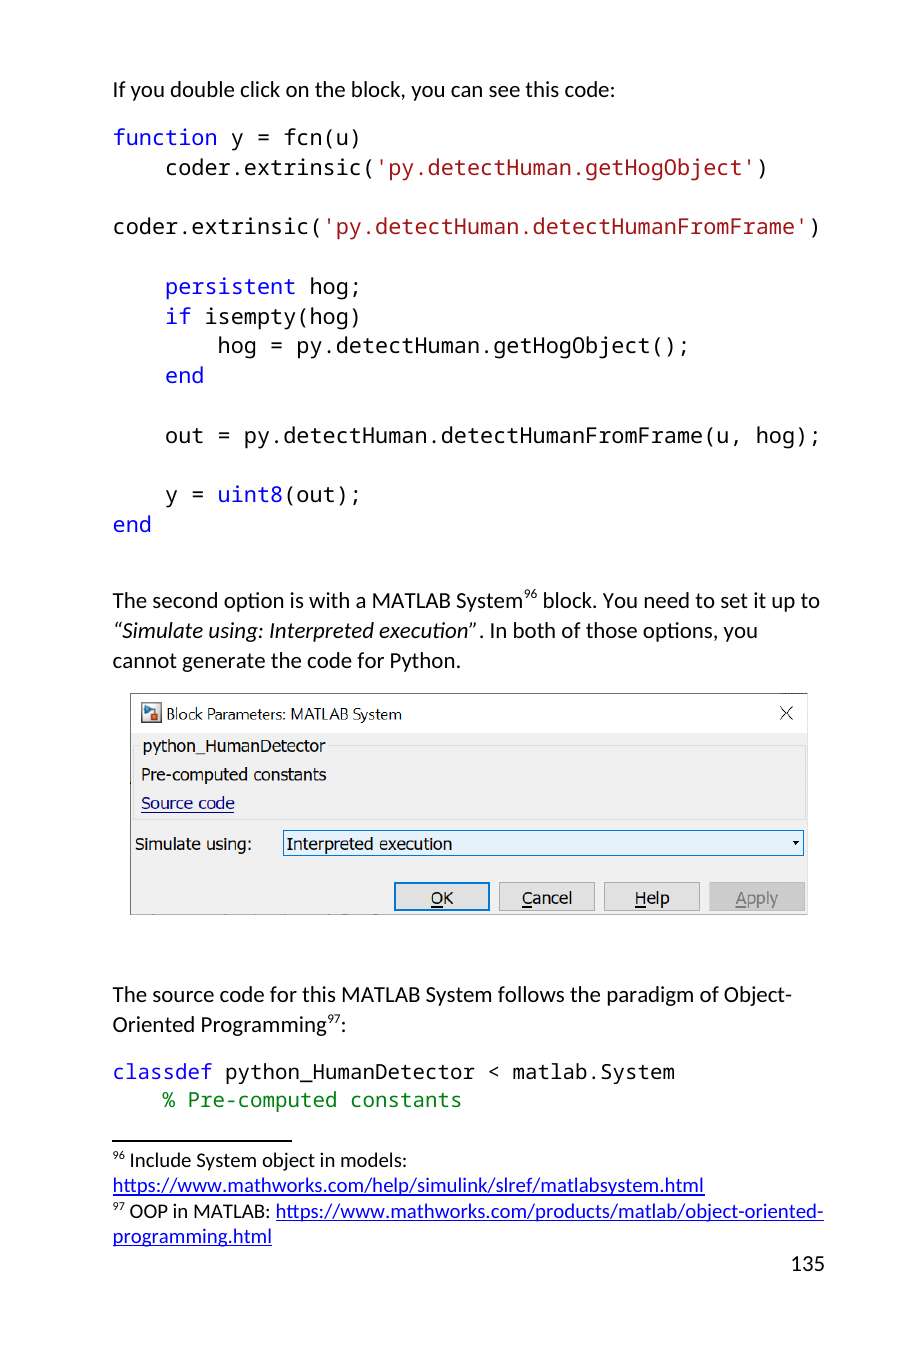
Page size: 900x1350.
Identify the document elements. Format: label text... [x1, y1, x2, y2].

text If you double click on the block, you can see this code: [112, 75, 825, 103]
text coder.extrinsic('py.detectHuman.getHogObject') [112, 152, 825, 181]
text coder.extrinsic('py.detectHuman.detectHumanFromFrame') [112, 181, 825, 241]
text if isempty(hog) [112, 301, 825, 330]
text function y = fcn(u) [112, 122, 825, 152]
text % Pre-computed constants [112, 1086, 825, 1114]
picture [130, 693, 808, 915]
text classdef python_HumanDetector < matlab.System [112, 1057, 825, 1086]
text hog = py.detectHuman.getHogObject(); [112, 330, 825, 360]
text The source code for this MATLAB System follows the paradigm of Object-Oriented Programming: [112, 980, 825, 1038]
text out = py.detectHuman.detectHumanFromFrame(u, hog); [112, 420, 825, 449]
text end [112, 360, 825, 390]
text The second option is with a MATLAB System block. You need to set it up to “Simulate using: Interpreted execution”. In both of those options, you cannot generate the code for Python. [112, 586, 825, 674]
text persistent hog; [112, 271, 825, 301]
text y = uint8(out); [112, 479, 825, 509]
text end [112, 509, 825, 539]
